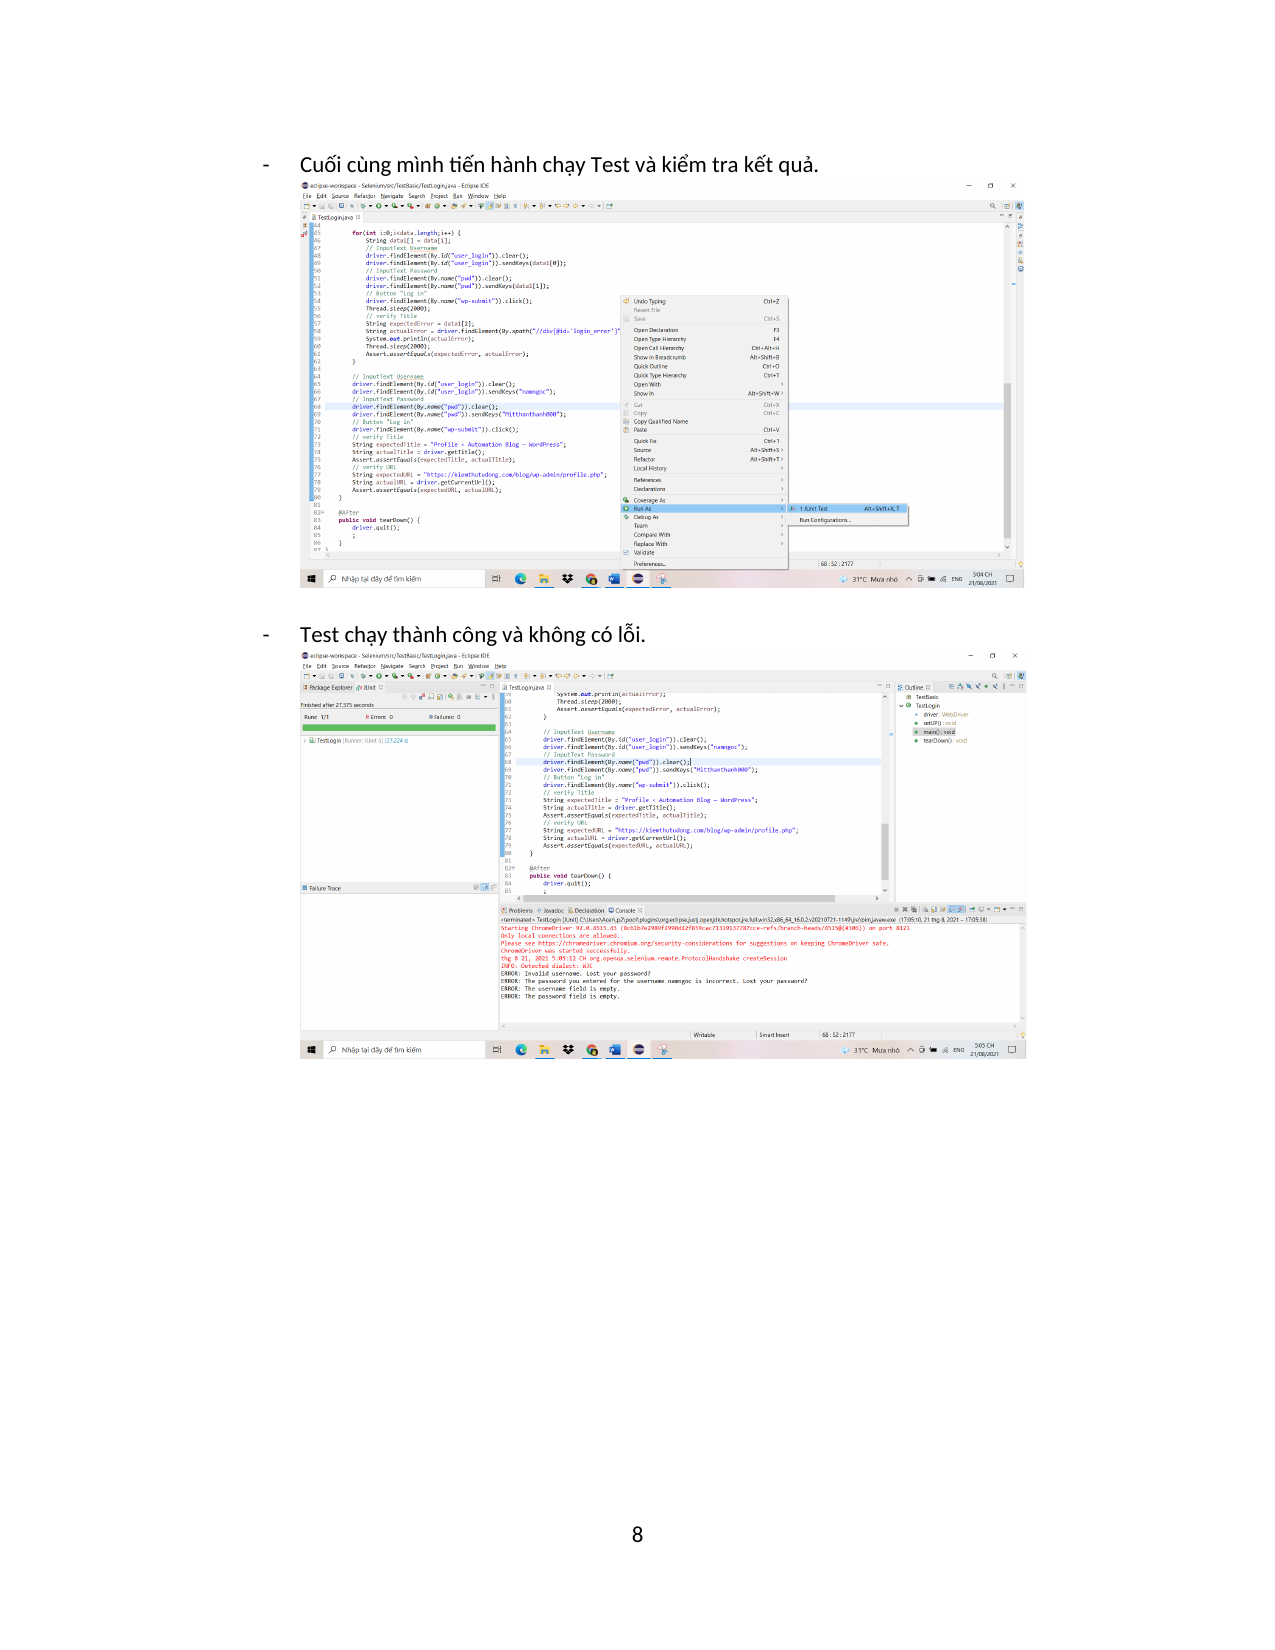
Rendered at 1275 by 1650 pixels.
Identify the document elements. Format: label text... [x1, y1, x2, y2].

picture [300, 180, 1025, 588]
list Cuối cùng mình tiến hành chạy Test và kiểm tra kết quả. [262, 150, 1125, 178]
picture [300, 650, 1027, 1059]
list Test chạy thành công và không có lỗi. [262, 620, 1125, 648]
